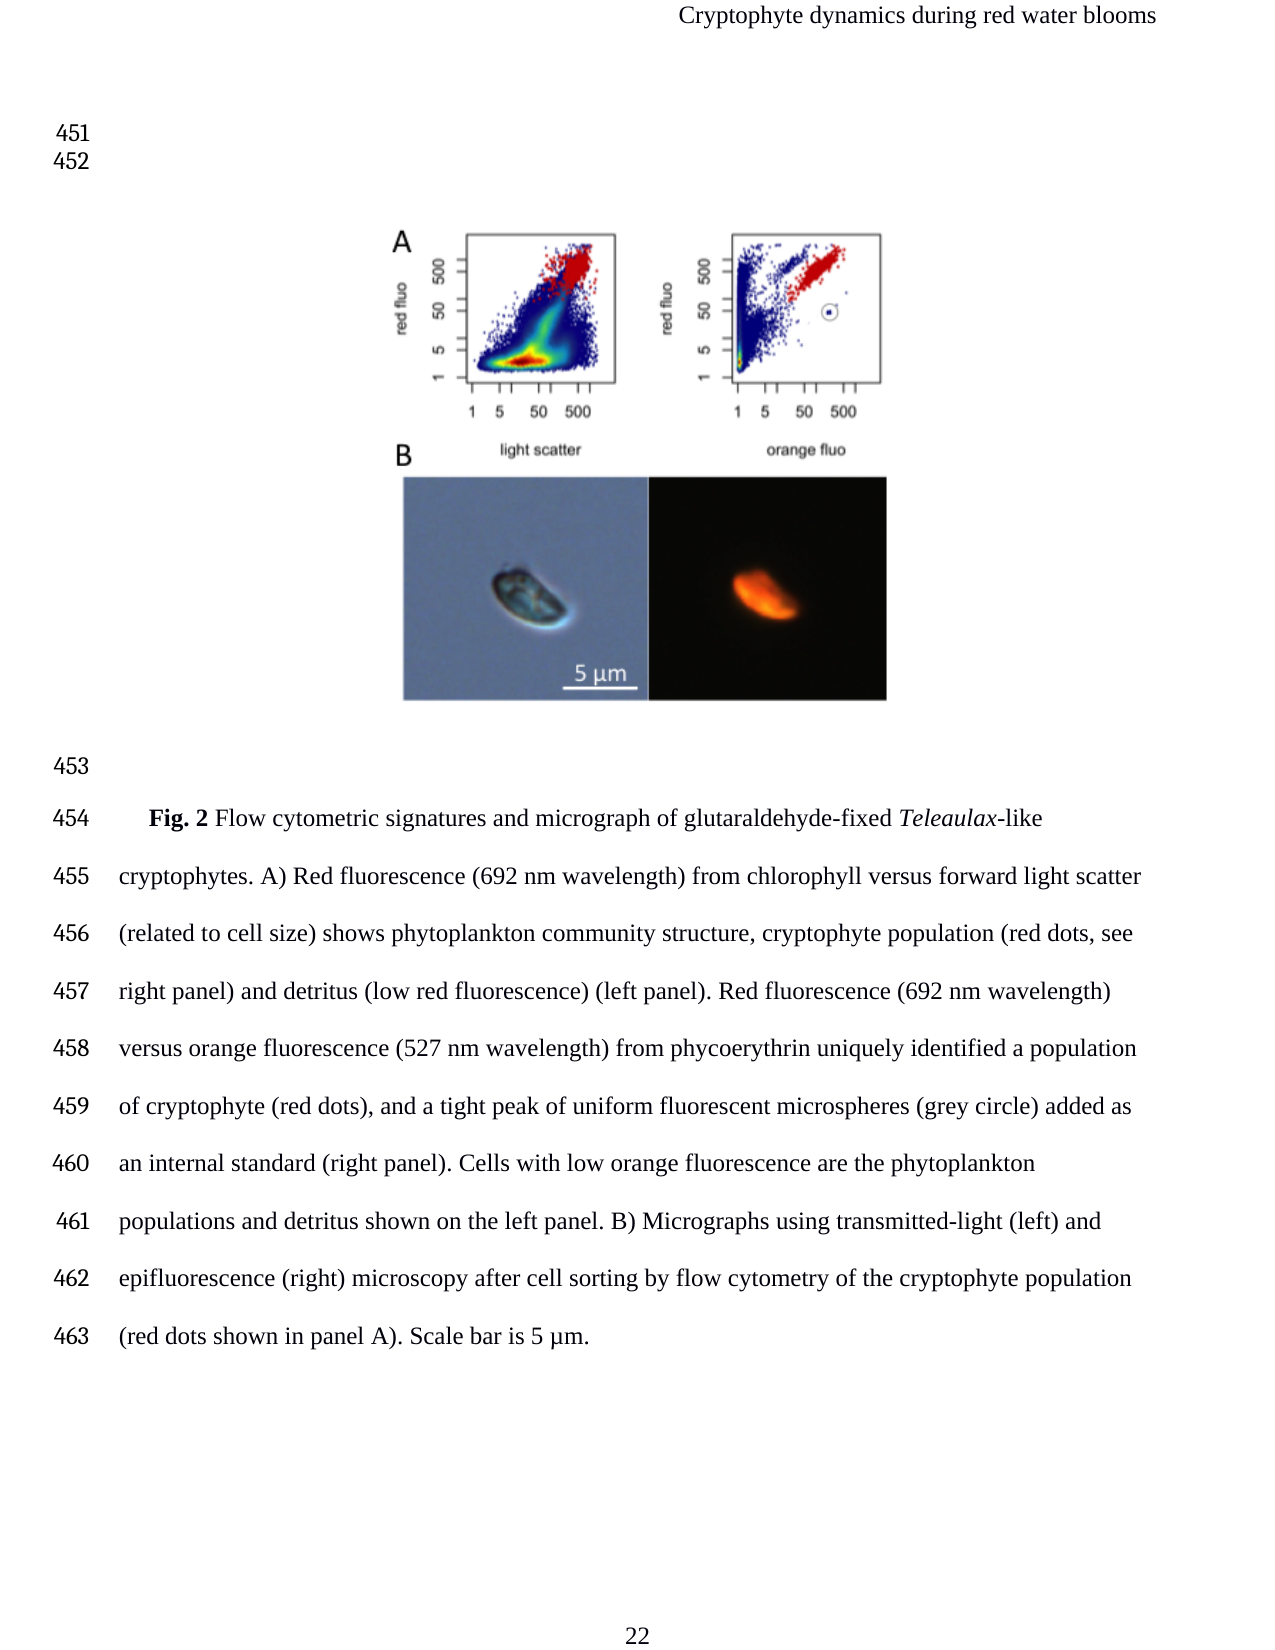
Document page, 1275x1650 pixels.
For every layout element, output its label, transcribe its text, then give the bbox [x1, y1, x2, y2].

picture [368, 204, 937, 775]
text Fig. 2 Flow cytometric signatures and micrograph of glutaraldehyde-fixed Teleaulax-like cryptophytes. A) Red fluorescence (692 nm wavelength) from chlorophyll versus forward light scatter (related to cell size) shows phytoplankton community structure, cryptophyte population (red dots, see right panel) and detritus (low red fluorescence) (left panel). Red fluorescence (692 nm wavelength) versus orange fluorescence (527 nm wavelength) from phycoerythrin uniquely identified a population of cryptophyte (red dots), and a tight peak of uniform fluorescent microspheres (grey circle) added as an internal standard (right panel). Cells with low orange fluorescence are the phytoplankton populations and detritus shown on the left panel. B) Micrographs using transmitted-light (left) and epifluorescence (right) microscopy after cell sorting by flow cytometry of the cryptophyte population (red dots shown in panel A). Scale bar is 5 µm. [118, 803, 1156, 1349]
